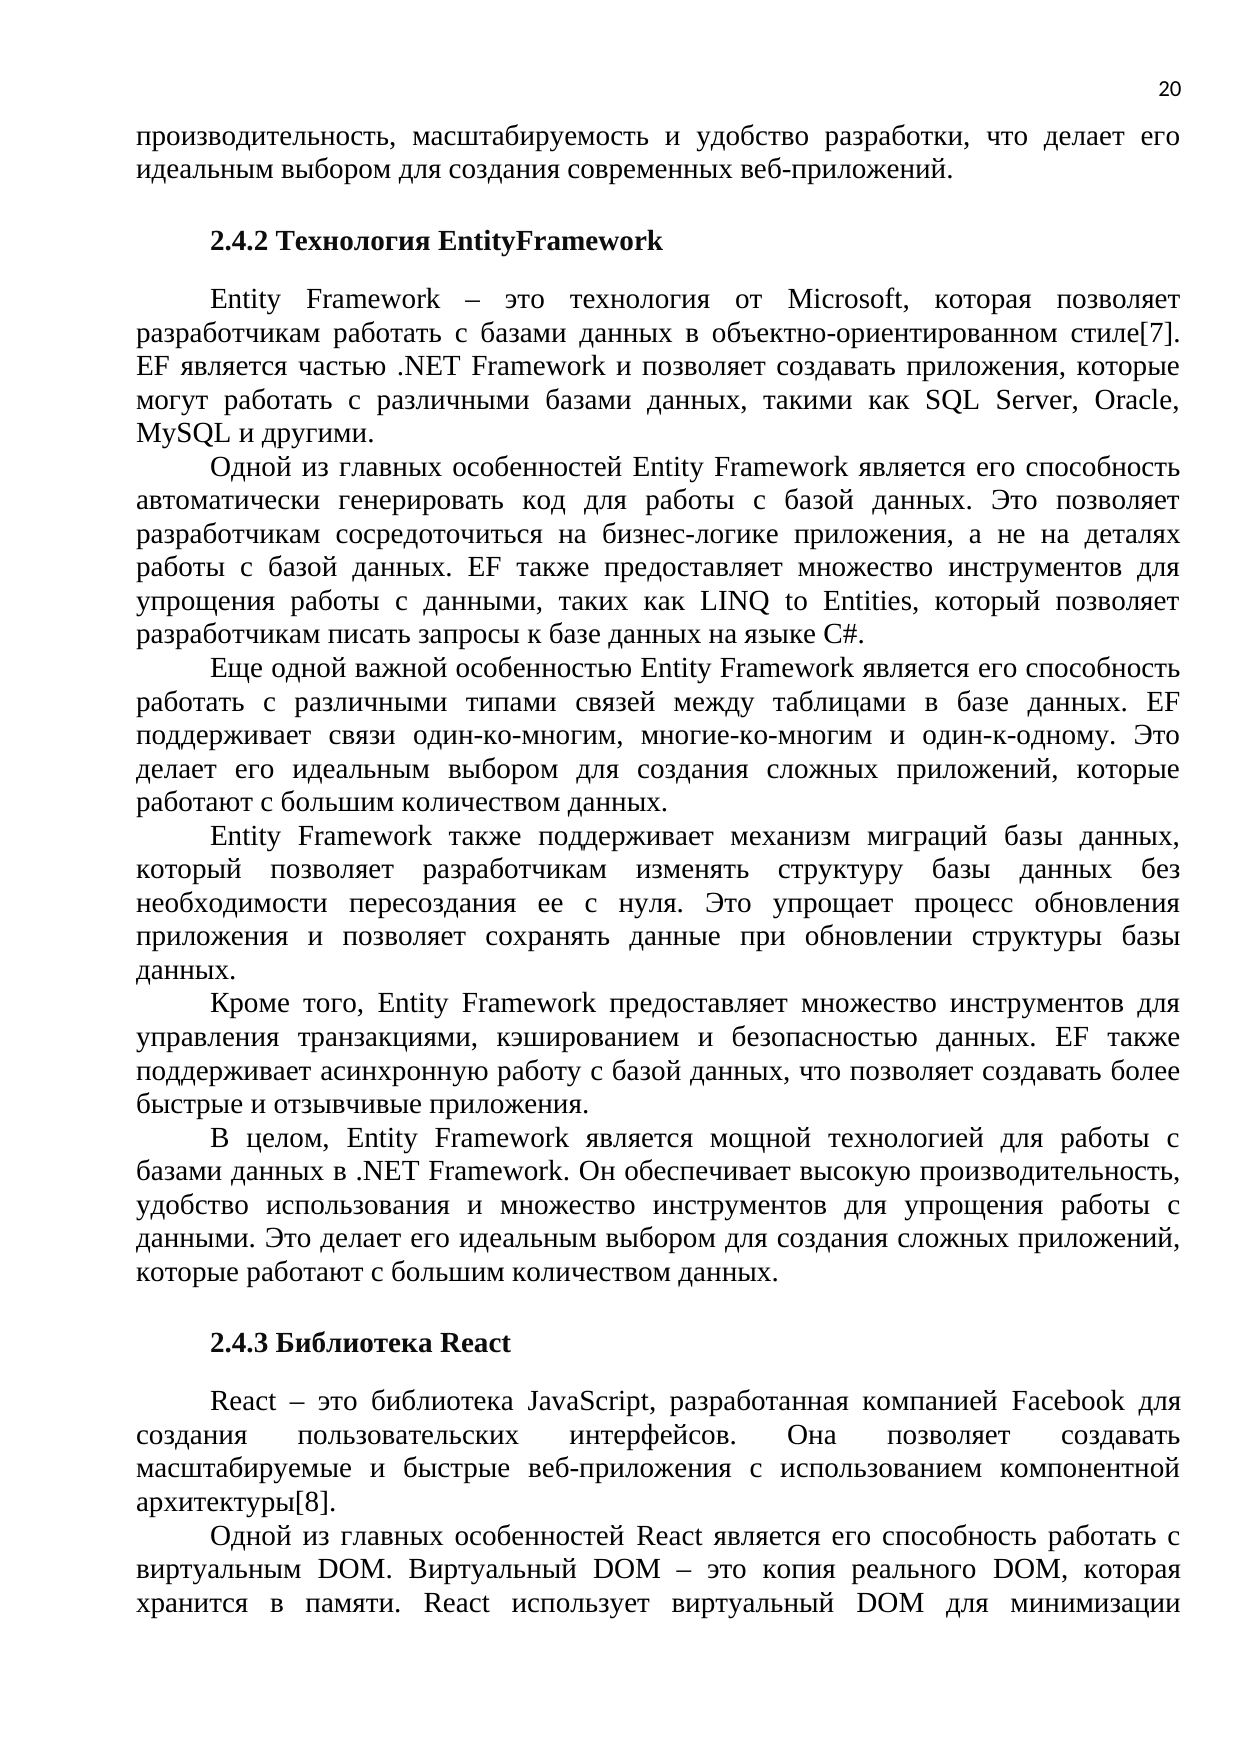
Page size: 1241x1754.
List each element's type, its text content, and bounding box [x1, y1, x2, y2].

text 2.4.3 Библиотека React [136, 1325, 1181, 1358]
text Одной из главных особенностей Entity Framework является его способность автоматически генерировать код для работы с базой данных. Это позволяет разработчикам сосредоточиться на бизнес-логике приложения, а не на деталях работы с базой данных. EF также предоставляет множество инструментов для упрощения работы с данными, таких как LINQ to Entities, который позволяет разработчикам писать запросы к базе данных на языке C#. [136, 449, 1181, 650]
text В целом, Entity Framework является мощной технологией для работы с базами данных в .NET Framework. Он обеспечивает высокую производительность, удобство использования и множество инструментов для упрощения работы с данными. Это делает его идеальным выбором для создания сложных приложений, которые работают с большим количеством данных. [136, 1120, 1181, 1287]
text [136, 1518, 1181, 1618]
text Entity Framework также поддерживает механизм миграций базы данных, который позволяет разработчикам изменять структуру базы данных без необходимости пересоздания ее с нуля. Это упрощает процесс обновления приложения и позволяет сохранять данные при обновлении структуры базы данных. [136, 818, 1181, 986]
text 2.4.2 Технология EntityFramework [136, 223, 1181, 256]
text Entity Framework – это технология от Microsoft, которая позволяет разработчикам работать с базами данных в объектно-ориентированном стиле[7]. EF является частью .NET Framework и позволяет создавать приложения, которые могут работать с различными базами данных, такими как SQL Server, Oracle, MySQL и другими. [136, 281, 1181, 449]
text Еще одной важной особенностью Entity Framework является его способность работать с различными типами связей между таблицами в базе данных. EF поддерживает связи один-ко-многим, многие-ко-многим и один-к-одному. Это делает его идеальным выбором для создания сложных приложений, которые работают с большим количеством данных. [136, 650, 1181, 818]
text React – это библиотека JavaScript, разработанная компанией Facebook для создания пользовательских интерфейсов. Она позволяет создавать масштабируемые и быстрые веб-приложения с использованием компонентной архитектуры[8]. [136, 1383, 1181, 1518]
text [136, 118, 1181, 185]
text Кроме того, Entity Framework предоставляет множество инструментов для управления транзакциями, кэшированием и безопасностью данных. EF также поддерживает асинхронную работу с базой данных, что позволяет создавать более быстрые и отзывчивые приложения. [136, 986, 1181, 1120]
